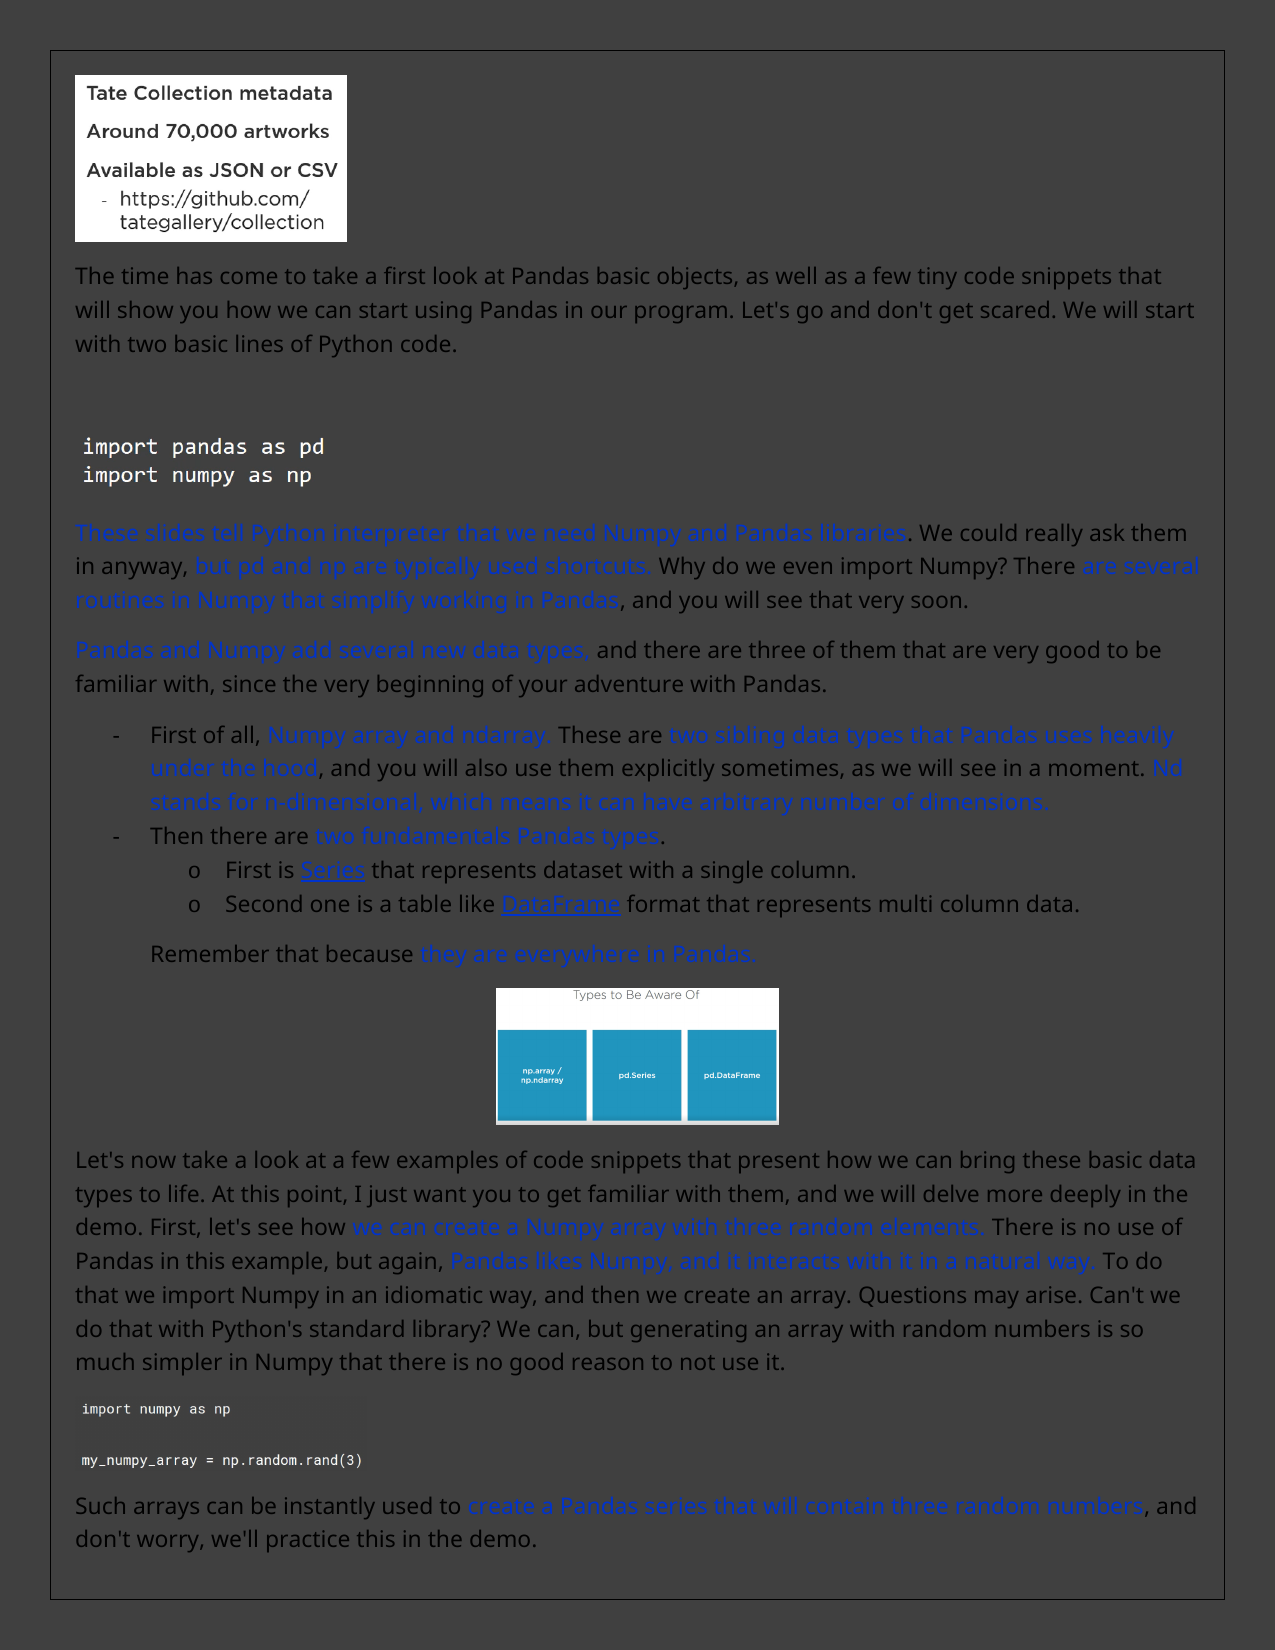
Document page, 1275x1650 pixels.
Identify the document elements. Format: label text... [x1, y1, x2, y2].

text Let's now take a look at a few examples of code snippets that present how we can bring these basic data types to life. At this point, I just want you to get familiar with them, and we will delve more deeply in the demo. First, let's see how we can create a Numpy array with three random elements. There is no use of Pandas in this example, but again, Pandas likes Numpy, and it interacts with it in a natural way. To do that we import Numpy in an idiomatic way, and then we create an array. Questions may arise. Can't we do that with Python's standard library? We can, but generating an array with random numbers is so much simpler in Numpy that there is no good reason to not use it. [75, 1144, 1200, 1377]
text Pandas and Numpy add several new data types, and there are three of them that are very good to be familiar with, since the very beginning of your adventure with Pandas. [75, 634, 1200, 699]
picture [75, 75, 347, 242]
picture [75, 428, 338, 498]
list Then there are two fundamentals Pandas types. [112, 820, 1200, 851]
list First of all, Numpy array and ndarray. These are two sibling data types that Pandas uses heavily under the hood, and you will also use them explicitly sometimes, as we will see in a moment. Nd stands for n-dimensional, which means it can have arbitrary number of dimensions. [112, 719, 1200, 817]
picture [75, 1396, 367, 1471]
text Remember that because they are everywhere in Pandas. [75, 938, 1200, 969]
text Such arrays can be instantly used to create a Pandas series that will contain three random numbers, and don't worry, we'll practice this in the demo. [75, 1489, 1200, 1554]
list Second one is a table like DataFrame format that represents multi column data. [187, 887, 1200, 919]
picture [496, 988, 779, 1125]
list First is Series that represents dataset with a single column. [187, 854, 1200, 885]
text These slides tell Python interpreter that we need Numpy and Pandas libraries. We could really ask them in anyway, but pd and np are typically used shortcuts. Why do we even import Numpy? There are several routines in Numpy that simplify working in Pandas, and you will see that very soon. [75, 517, 1200, 615]
text The time has come to take a first look at Pandas basic objects, as well as a few tiny code snippets that will show you how we can start using Pandas in our program. Let's go and don't get scared. We will start with two basic lines of Python code. [75, 260, 1200, 359]
